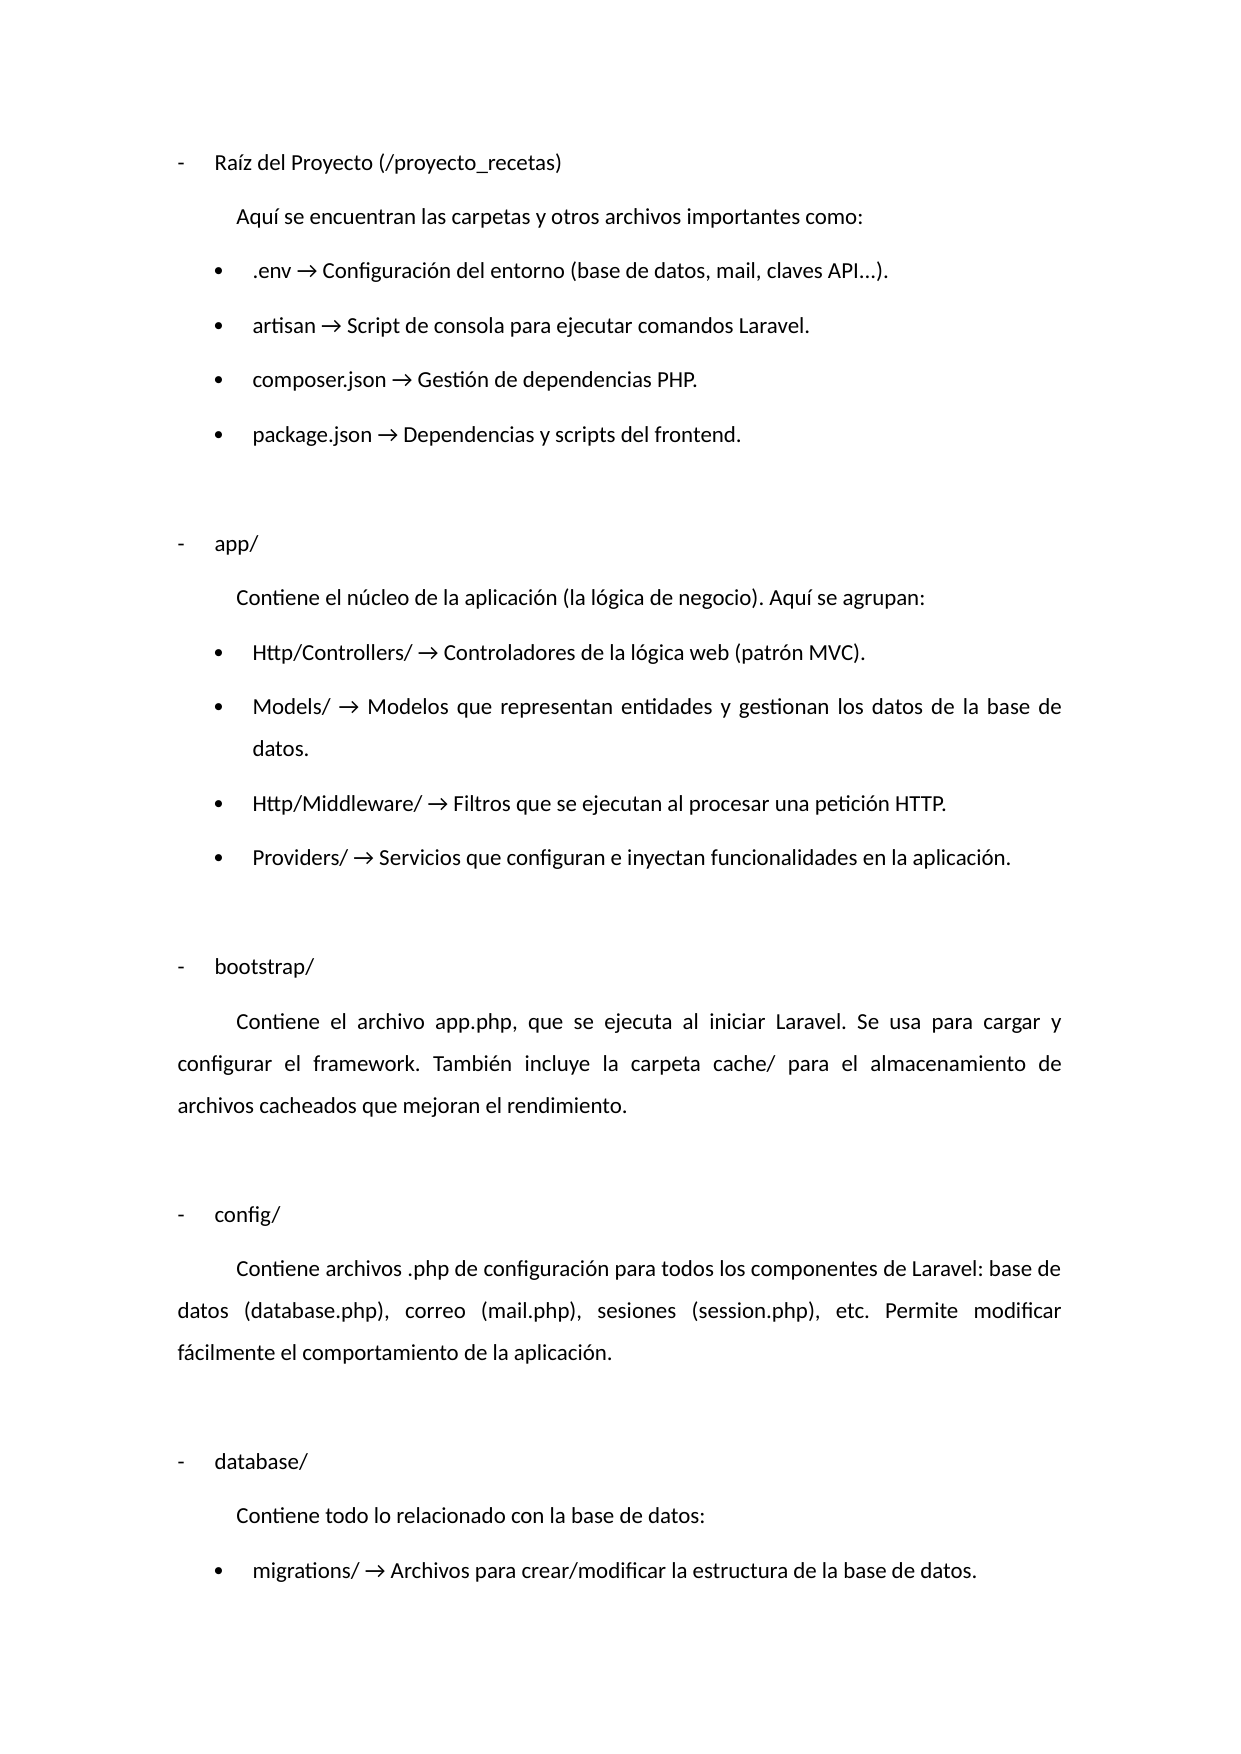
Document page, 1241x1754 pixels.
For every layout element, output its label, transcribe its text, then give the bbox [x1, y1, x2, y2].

list package.json → Dependencias y scripts del frontend. [215, 420, 1063, 448]
list artisan → Script de consola para ejecutar comandos Laravel. [215, 311, 1063, 339]
text Aquí se encuentran las carpetas y otros archivos importantes como: [177, 202, 1063, 230]
text Contiene el núcleo de la aplicación (la lógica de negocio). Aquí se agrupan: [177, 583, 1063, 611]
text Contiene el archivo app.php, que se ejecuta al iniciar Laravel. Se usa para cargar y configurar el framework. También incluye la carpeta cache/ para el almacenamiento de archivos cacheados que mejoran el rendimiento. [177, 1007, 1063, 1119]
text Raíz del Proyecto (/proyecto_recetas) [177, 148, 1063, 176]
list Providers/ → Servicios que configuran e inyectan funcionalidades en la aplicación. [215, 843, 1063, 871]
list Models/ → Modelos que representan entidades y gestionan los datos de la base de datos. [215, 692, 1063, 762]
text Contiene todo lo relacionado con la base de datos: [177, 1502, 1063, 1529]
text config/ [177, 1200, 1063, 1228]
text bootstrap/ [177, 952, 1063, 980]
list .env → Configuración del entorno (base de datos, mail, claves API...). [215, 257, 1063, 284]
list Http/Controllers/ → Controladores de la lógica web (patrón MVC). [215, 638, 1063, 666]
list composer.json → Gestión de dependencias PHP. [215, 366, 1063, 393]
list Http/Middleware/ → Filtros que se ejecutan al procesar una petición HTTP. [215, 789, 1063, 817]
text database/ [177, 1447, 1063, 1475]
list migrations/ → Archivos para crear/modificar la estructura de la base de datos. [215, 1556, 1063, 1584]
text app/ [177, 529, 1063, 557]
text Contiene archivos .php de configuración para todos los componentes de Laravel: base de datos (database.php), correo (mail.php), sesiones (session.php), etc. Permite modificar fácilmente el comportamiento de la aplicación. [177, 1254, 1063, 1366]
